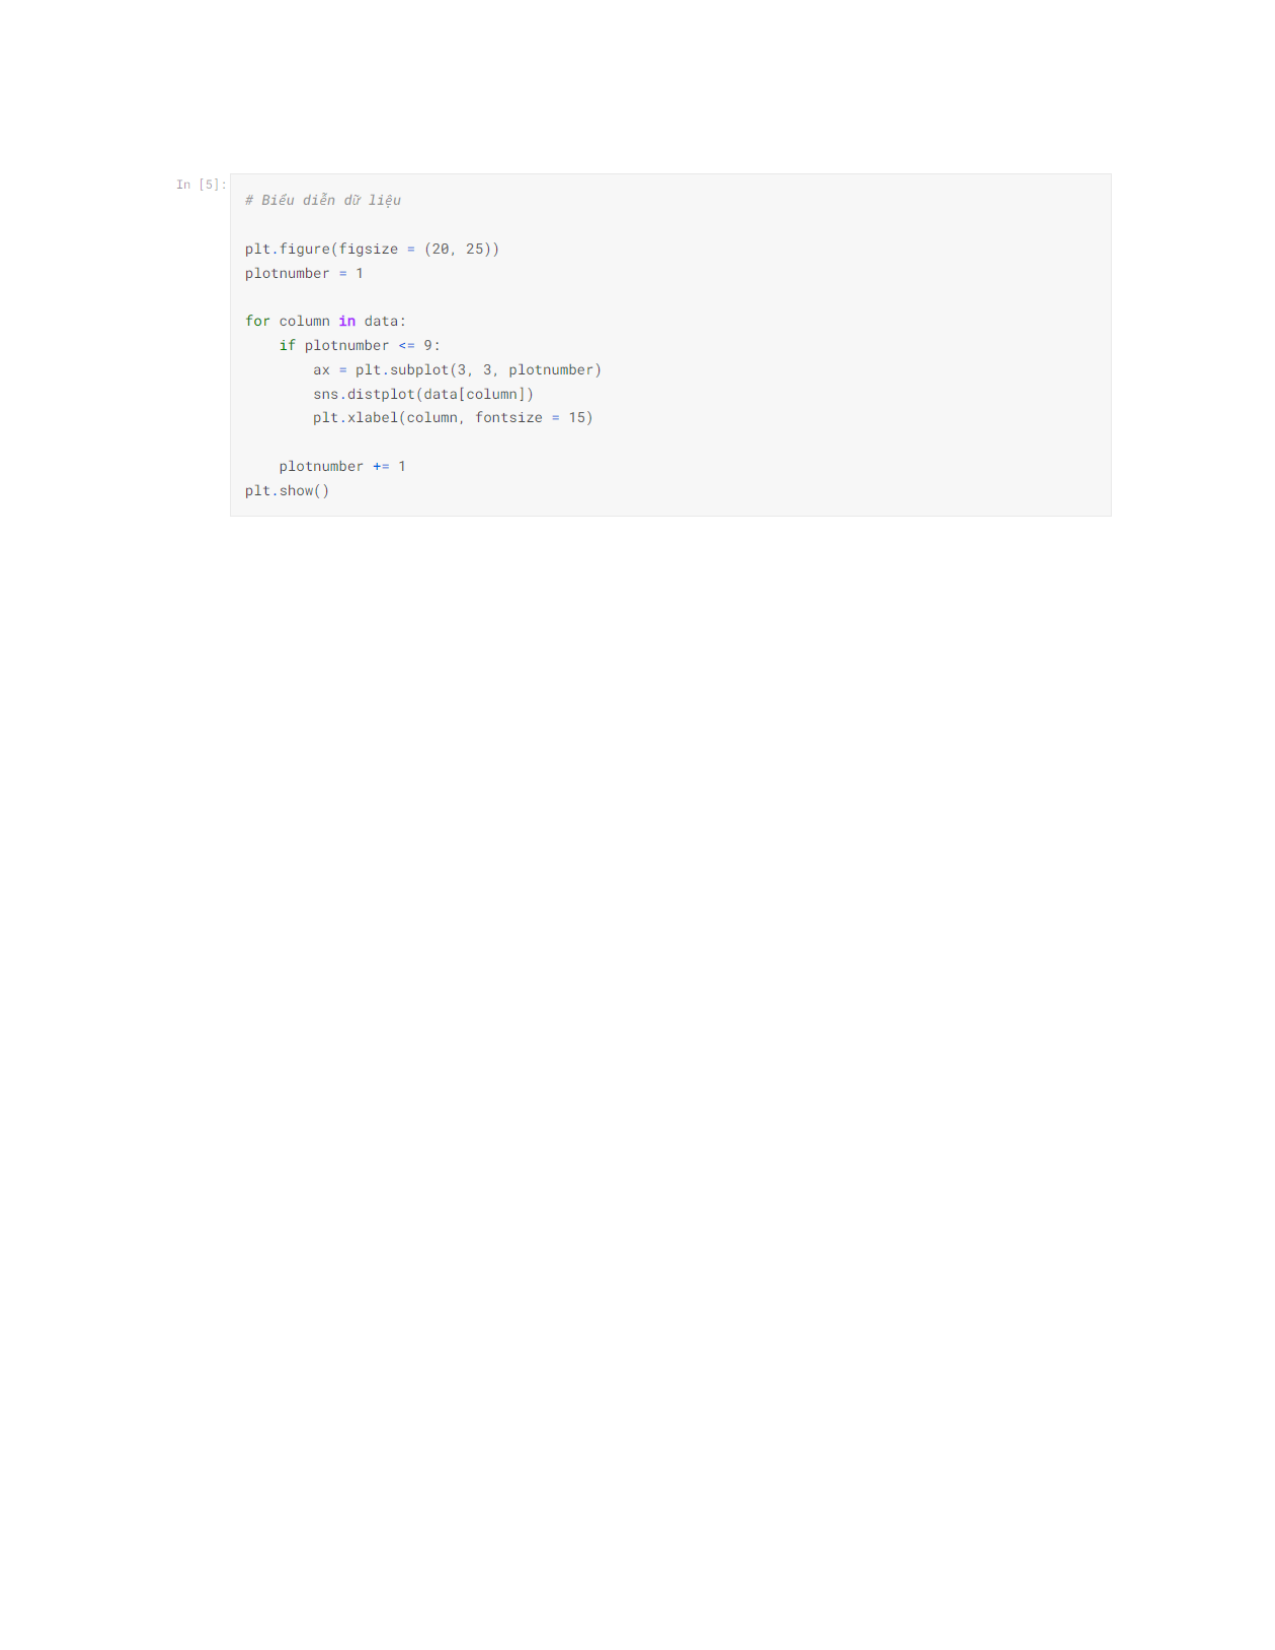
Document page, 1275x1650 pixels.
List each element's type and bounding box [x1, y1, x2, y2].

picture [150, 150, 1125, 538]
